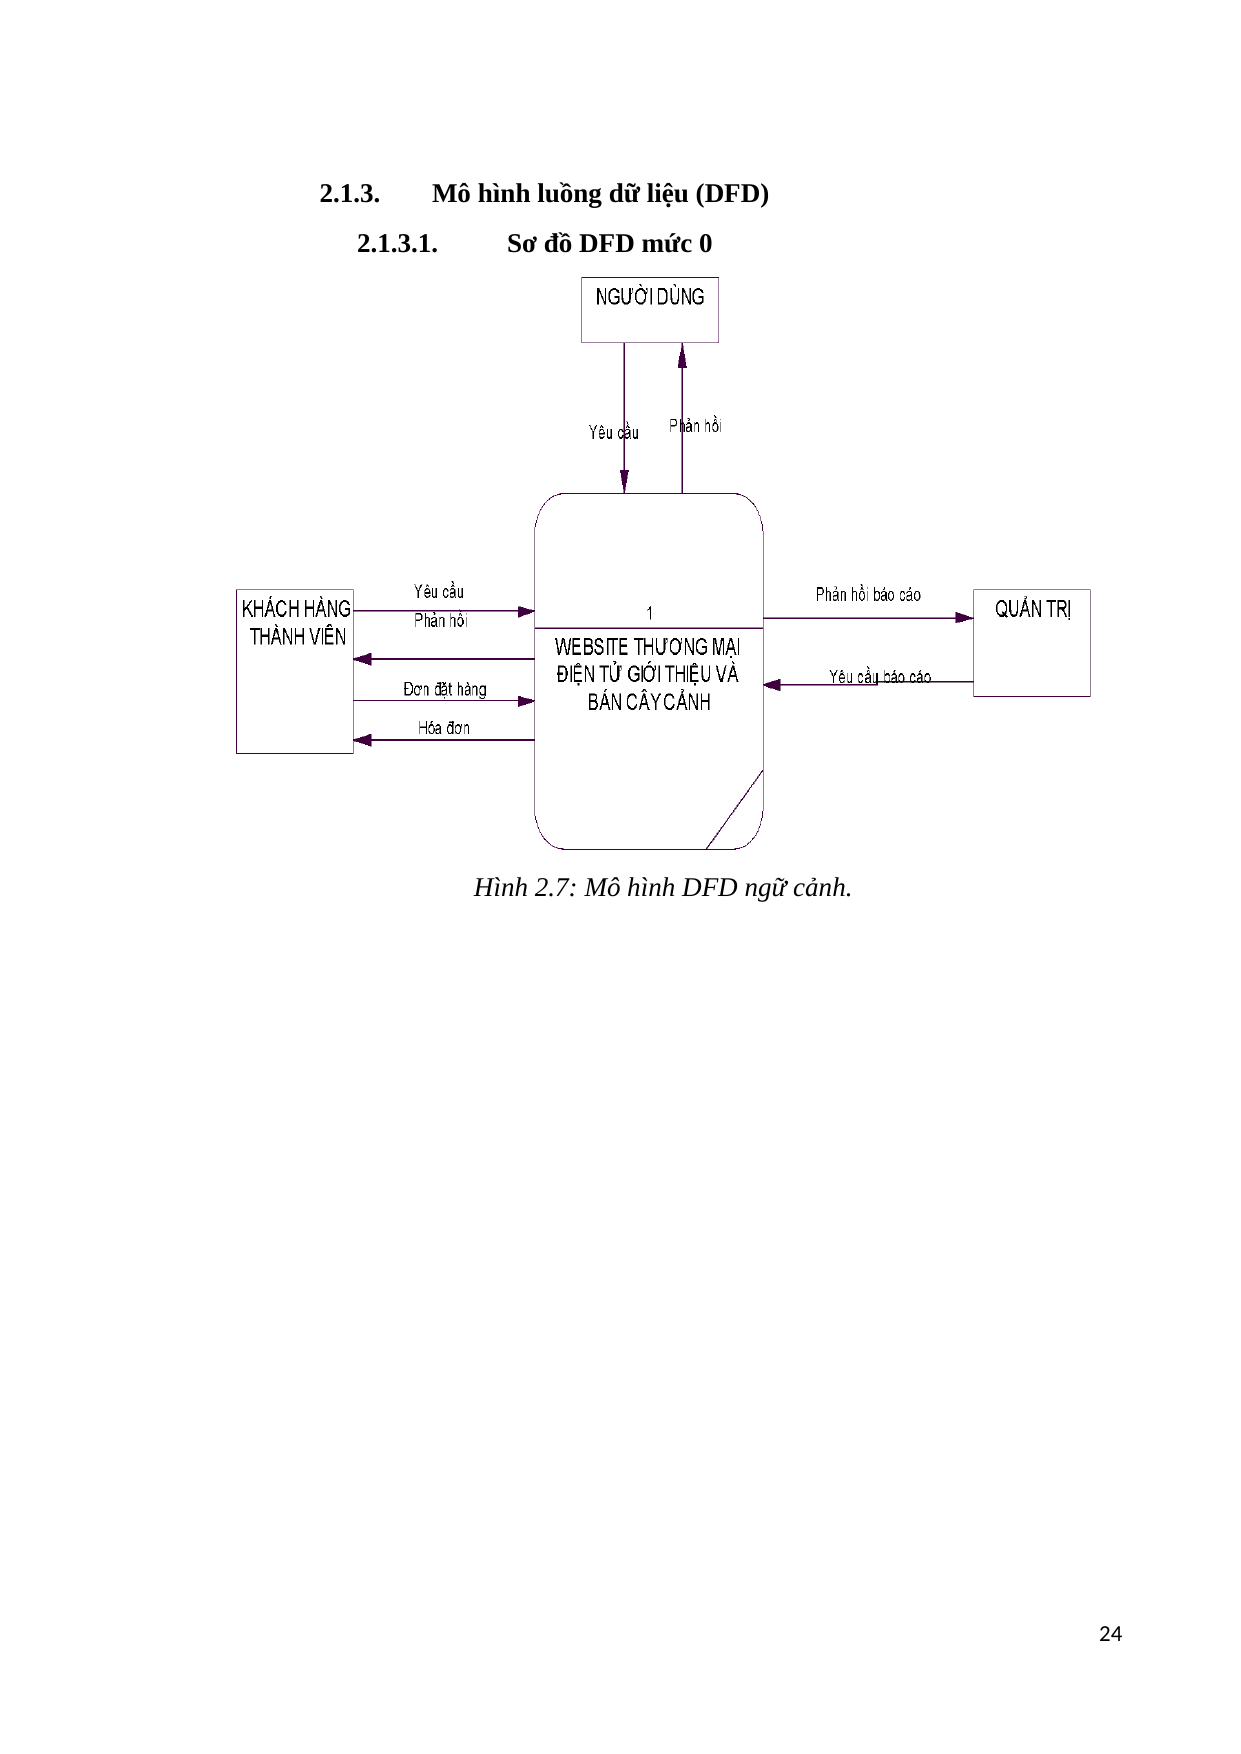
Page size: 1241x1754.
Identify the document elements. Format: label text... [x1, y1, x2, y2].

list Mô hình luồng dữ liệu (DFD) [319, 177, 1122, 208]
picture [236, 277, 1093, 853]
text Hình 2.7: Mô hình DFD ngữ cảnh. [207, 871, 1122, 903]
list Sơ đồ DFD mức 0 [357, 227, 1122, 258]
